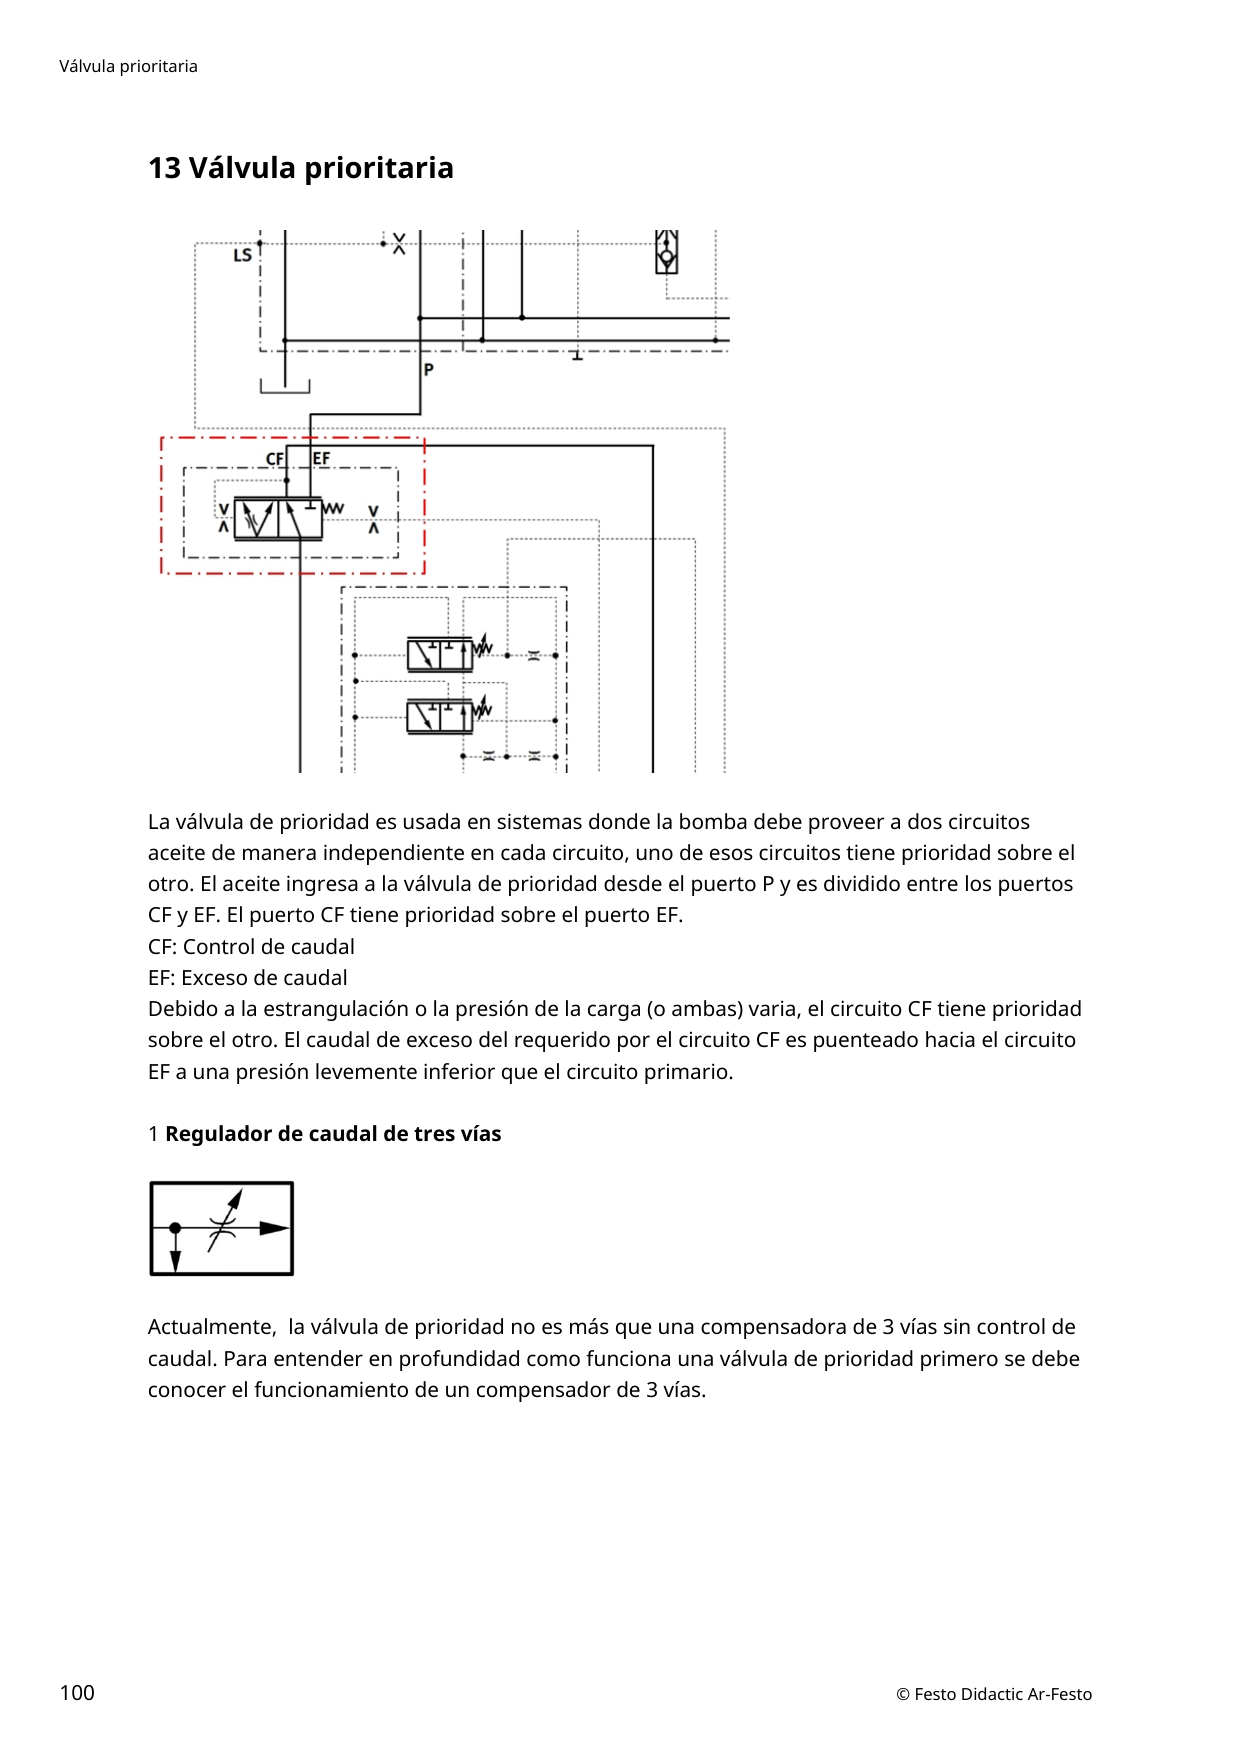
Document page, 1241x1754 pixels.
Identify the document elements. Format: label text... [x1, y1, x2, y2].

subtitle Válvula prioritaria [148, 148, 1092, 187]
text Debido a la estrangulación o la presión de la carga (o ambas) varia, el circuito CF tiene prioridad sobre el otro. El caudal de exceso del requerido por el circuito CF es puenteado hacia el circuito EF a una presión levemente inferior que el circuito primario. [148, 992, 1092, 1085]
text Actualmente, la válvula de prioridad no es más que una compensadora de 3 vías sin control de caudal. Para entender en profundidad como funciona una válvula de prioridad primero se debe conocer el funcionamiento de un compensador de 3 vías. [148, 1310, 1092, 1403]
text CF: Control de caudal [148, 929, 1092, 960]
picture [147, 1179, 296, 1279]
text EF: Exceso de caudal [148, 960, 1092, 992]
picture [147, 230, 739, 773]
subtitle Regulador de caudal de tres vías [148, 1117, 1092, 1148]
text La válvula de prioridad es usada en sistemas donde la bomba debe proveer a dos circuitos aceite de manera independiente en cada circuito, uno de esos circuitos tiene prioridad sobre el otro. El aceite ingresa a la válvula de prioridad desde el puerto P y es dividido entre los puertos CF y EF. El puerto CF tiene prioridad sobre el puerto EF. [148, 804, 1092, 929]
